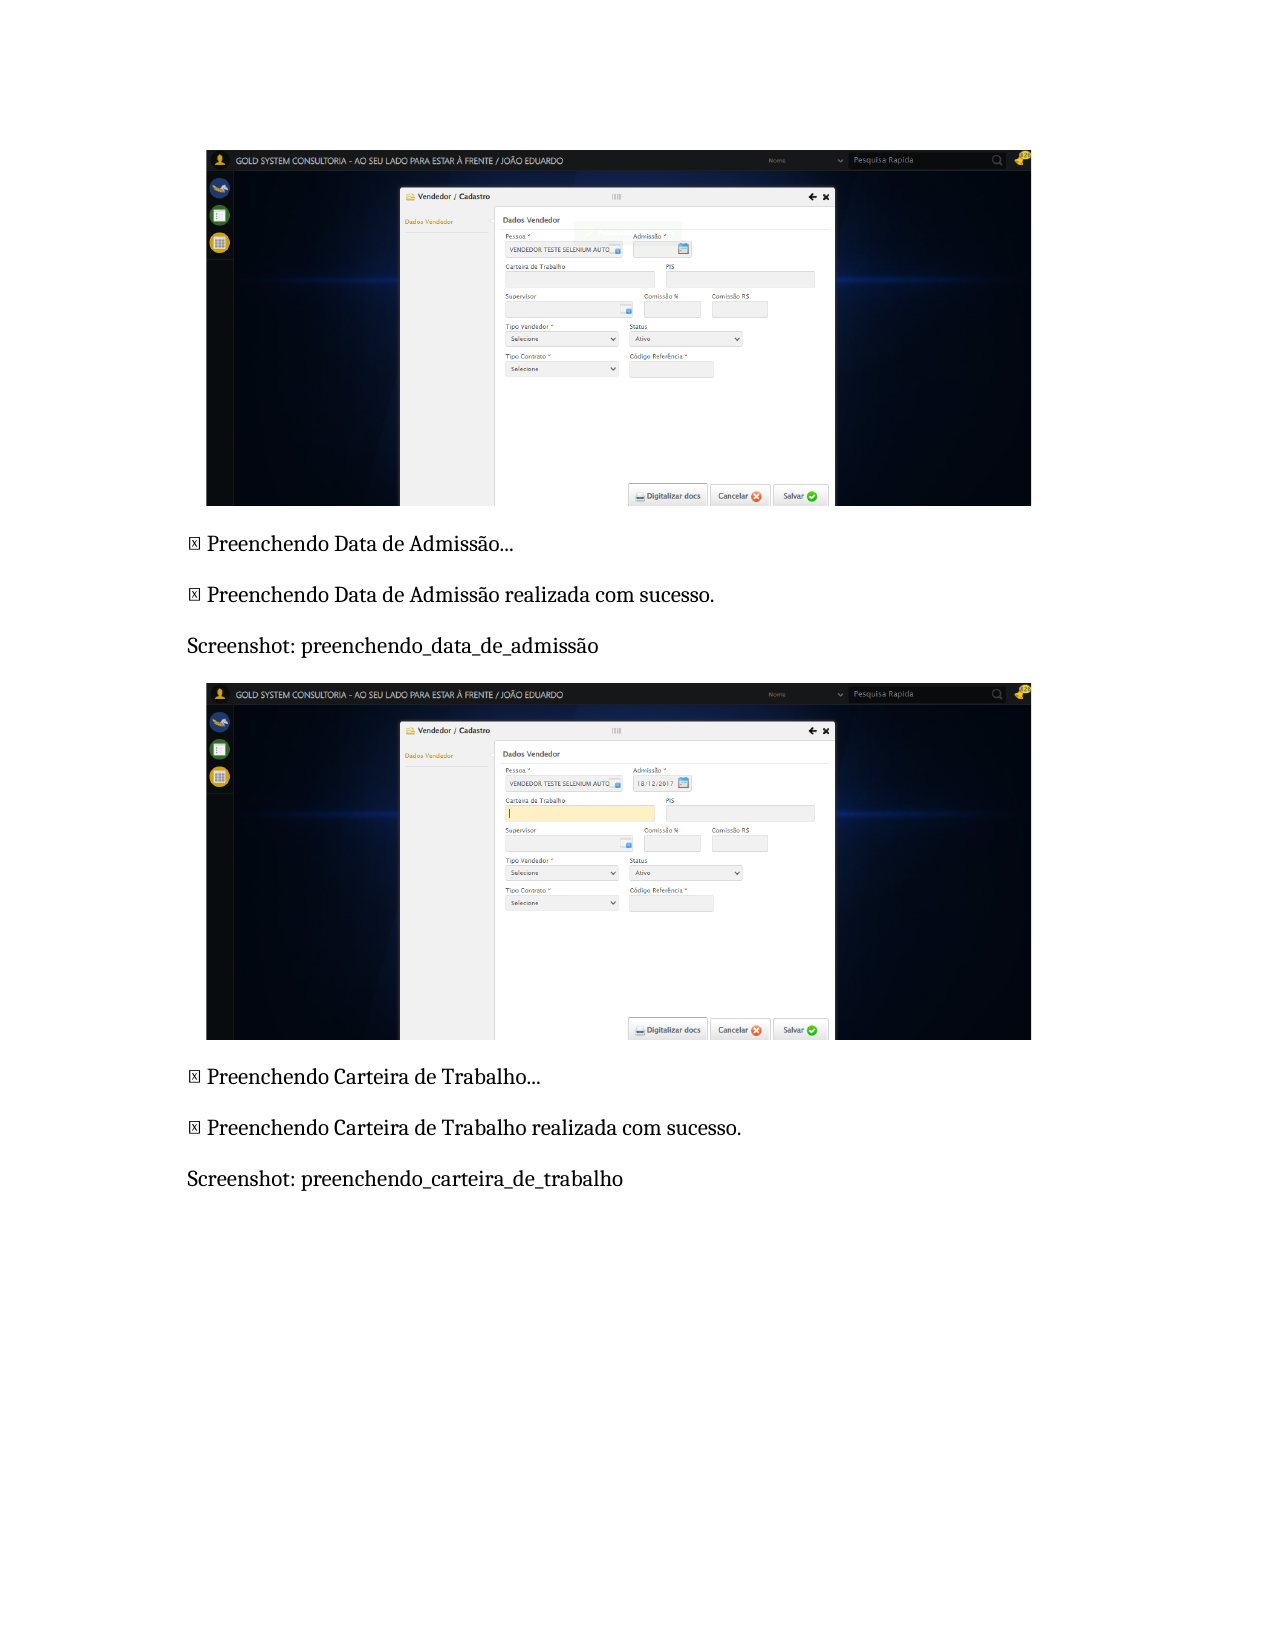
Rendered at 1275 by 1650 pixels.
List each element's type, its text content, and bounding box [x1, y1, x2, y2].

picture [206, 683, 1032, 1040]
picture [206, 150, 1032, 506]
text Screenshot: preenchendo_data_de_admissão [187, 632, 1087, 659]
text ✅ Preenchendo Carteira de Trabalho realizada com sucesso. [187, 1115, 1087, 1141]
text Screenshot: preenchendo_carteira_de_trabalho [187, 1166, 1087, 1192]
text 🔄 Preenchendo Carteira de Trabalho... [187, 1064, 1087, 1090]
text 🔄 Preenchendo Data de Admissão... [187, 530, 1087, 557]
text ✅ Preenchendo Data de Admissão realizada com sucesso. [187, 581, 1087, 608]
